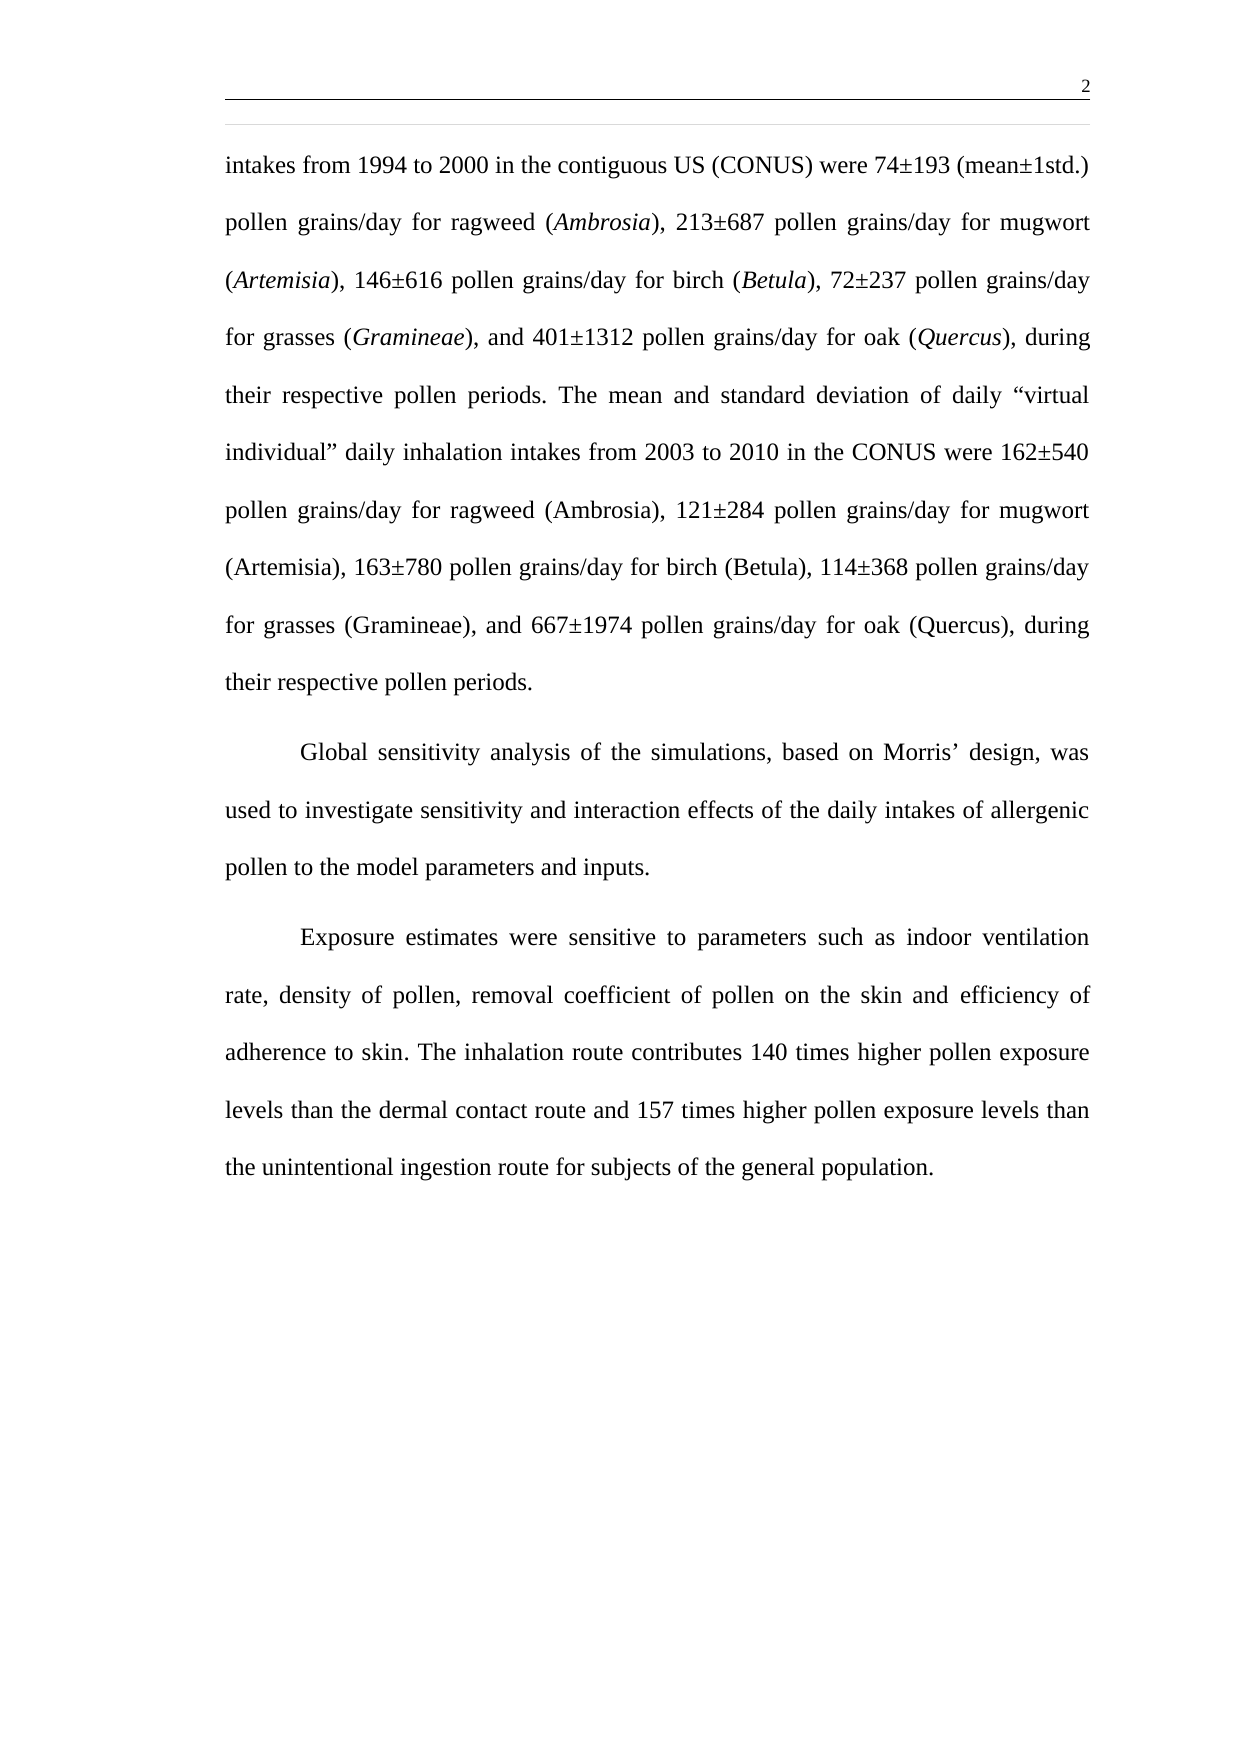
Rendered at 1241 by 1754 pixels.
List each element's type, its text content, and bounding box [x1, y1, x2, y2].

text Global sensitivity analysis of the simulations, based on Morris’ design, was used to investigate sensitivity and interaction effects of the daily intakes of allergenic pollen to the model parameters and inputs. [225, 737, 1090, 881]
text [225, 150, 1090, 696]
text Exposure estimates were sensitive to parameters such as indoor ventilation rate, density of pollen, removal coefficient of pollen on the skin and efficiency of adherence to skin. The inhalation route contributes 140 times higher pollen exposure levels than the dermal contact route and 157 times higher pollen exposure levels than the unintentional ingestion route for subjects of the general population. [225, 922, 1090, 1181]
